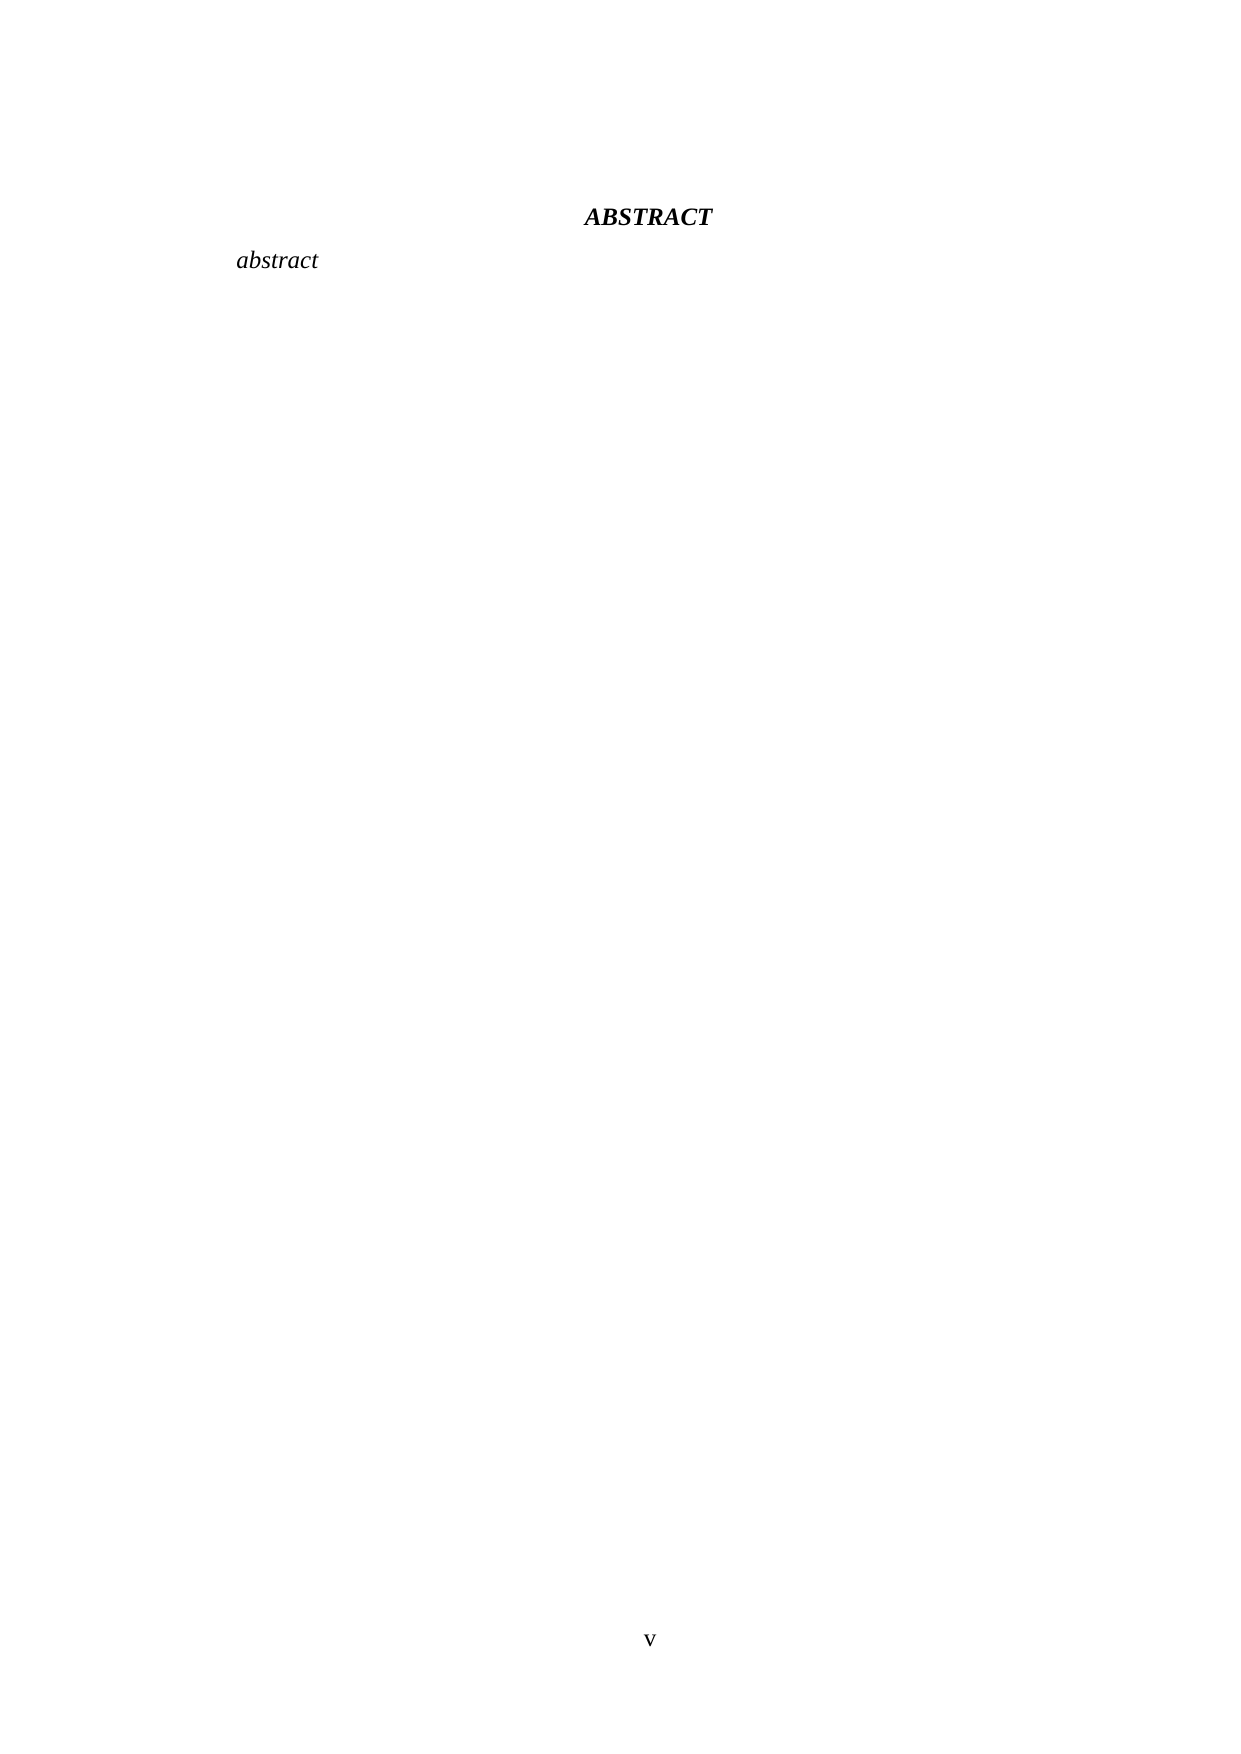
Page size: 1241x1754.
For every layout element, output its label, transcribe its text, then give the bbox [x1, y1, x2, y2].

text abstract [236, 245, 1063, 274]
subtitle ABSTRACT [236, 202, 1063, 231]
